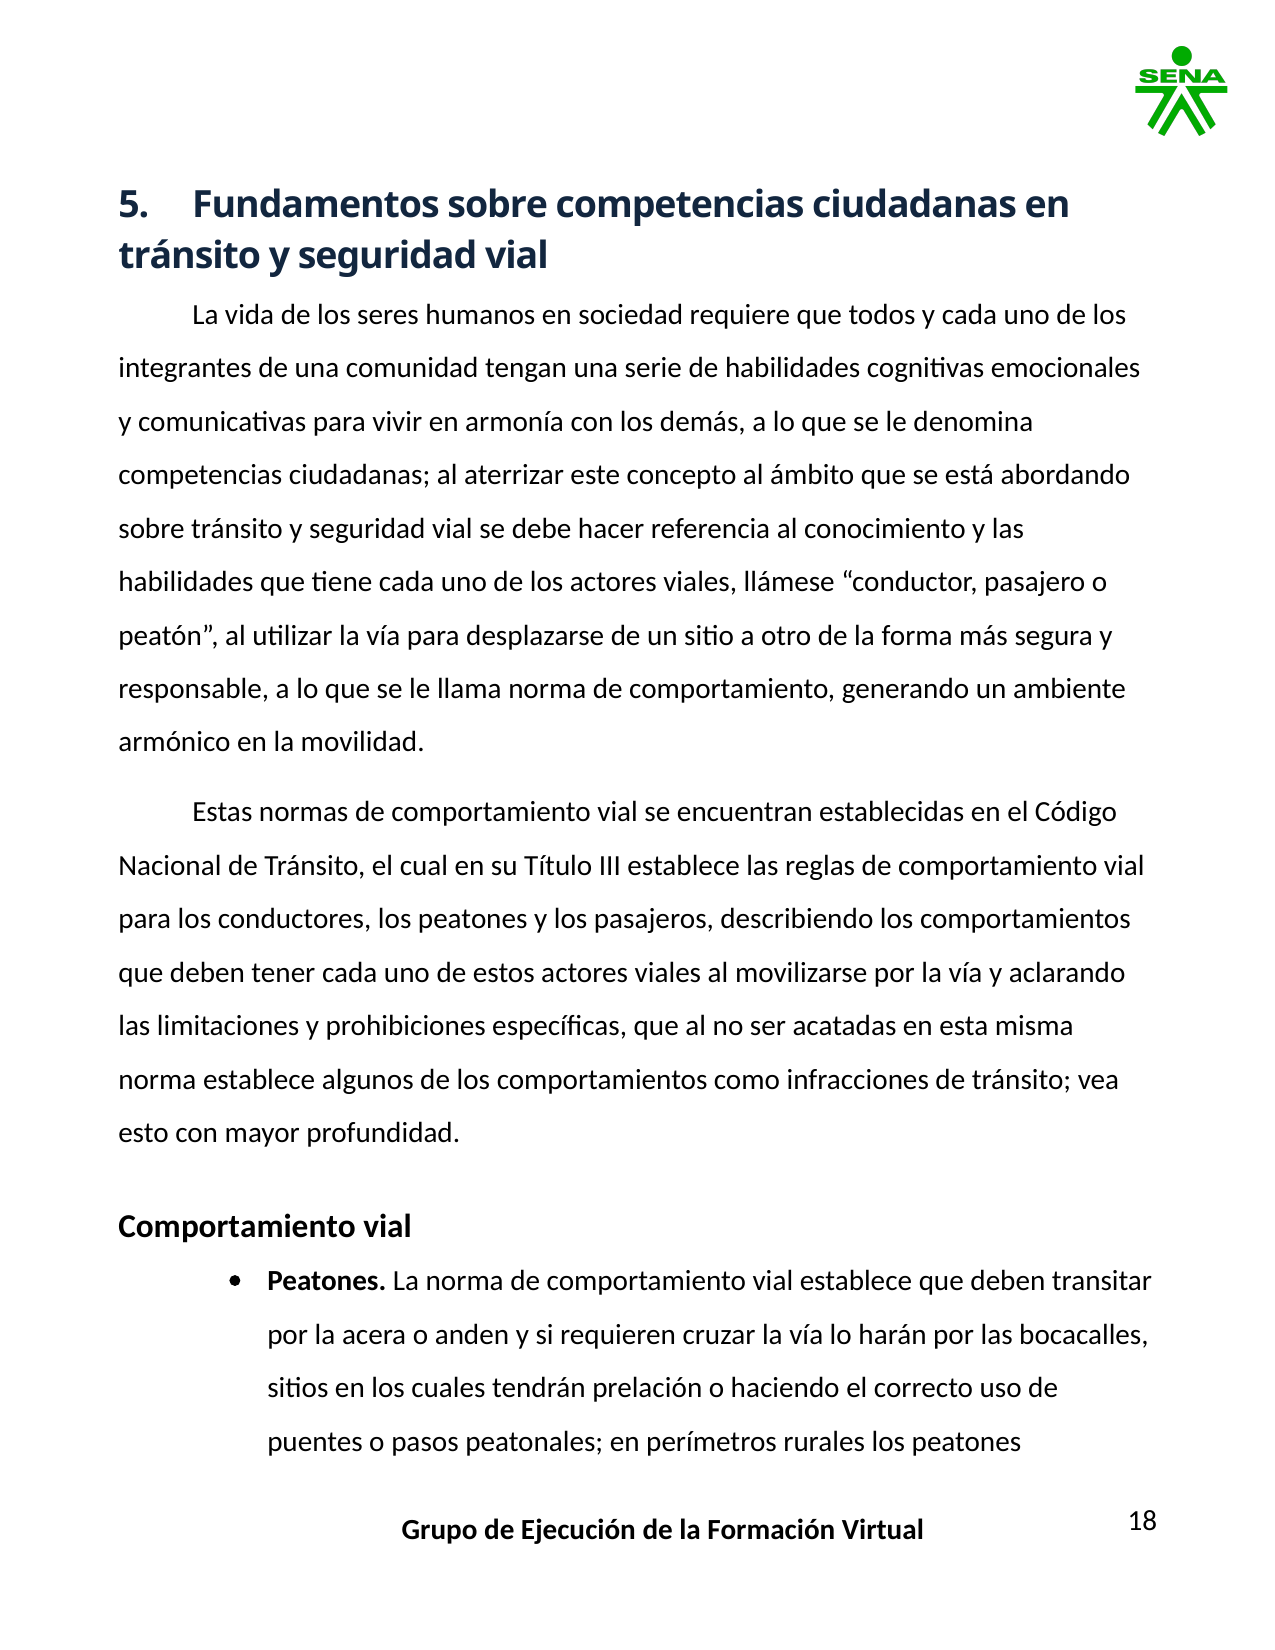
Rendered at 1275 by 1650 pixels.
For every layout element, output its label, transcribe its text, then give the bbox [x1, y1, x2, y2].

subtitle Fundamentos sobre competencias ciudadanas en tránsito y seguridad vial [118, 177, 1157, 279]
text La vida de los seres humanos en sociedad requiere que todos y cada uno de los integrantes de una comunidad tengan una serie de habilidades cognitivas emocionales y comunicativas para vivir en armonía con los demás, a lo que se le denomina competencias ciudadanas; al aterrizar este concepto al ámbito que se está abordando sobre tránsito y seguridad vial se debe hacer referencia al conocimiento y las habilidades que tiene cada uno de los actores viales, llámese “conductor, pasajero o peatón”, al utilizar la vía para desplazarse de un sitio a otro de la forma más segura y responsable, a lo que se le llama norma de comportamiento, generando un ambiente armónico en la movilidad. [118, 296, 1157, 759]
picture [1135, 46, 1228, 136]
subtitle Comportamiento vial [118, 1205, 1157, 1246]
text Estas normas de comportamiento vial se encuentran establecidas en el Código Nacional de Tránsito, el cual en su Título III establece las reglas de comportamiento vial para los conductores, los peatones y los pasajeros, describiendo los comportamientos que deben tener cada uno de estos actores viales al movilizarse por la vía y aclarando las limitaciones y prohibiciones específicas, que al no ser acatadas en esta misma norma establece algunos de los comportamientos como infracciones de tránsito; vea esto con mayor profundidad. [118, 793, 1157, 1150]
